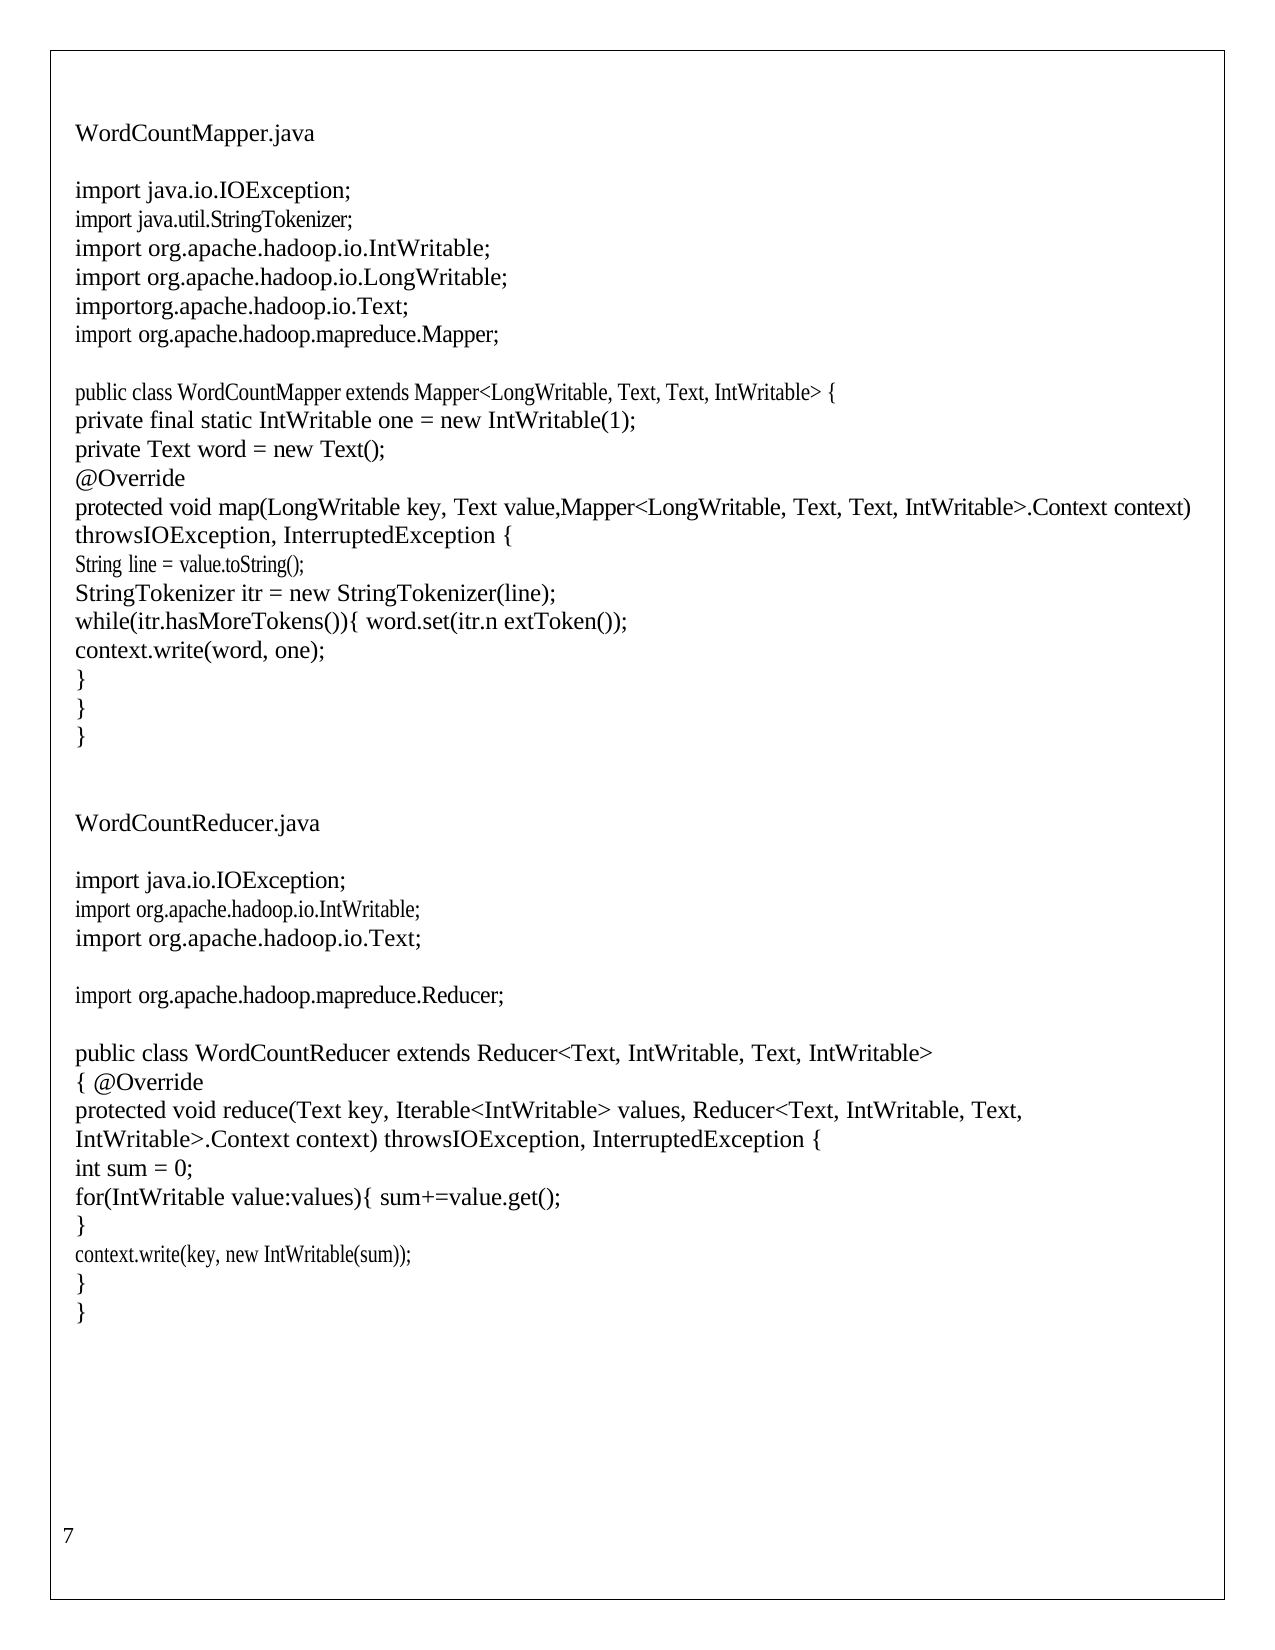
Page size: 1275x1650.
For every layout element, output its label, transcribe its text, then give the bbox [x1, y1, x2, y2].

text } [75, 1297, 1221, 1325]
text protected void reduce(Text key, Iterable<IntWritable> values, Reducer<Text, IntWritable, Text, IntWritable>.Context context) throwsIOException, InterruptedException { [75, 1095, 1221, 1153]
text import java.io.IOException; import java.util.StringTokenizer; [75, 176, 382, 233]
text public class WordCountReducer extends Reducer<Text, IntWritable, Text, IntWritable> [75, 1038, 1221, 1067]
text WordCountMapper.java [75, 118, 1221, 147]
text } [75, 664, 1221, 693]
text public class WordCountMapper extends Mapper<LongWritable, Text, Text, IntWritable> { private final static IntWritable one = new IntWritable(1); [75, 377, 903, 434]
text protected void map(LongWritable key, Text value,Mapper<LongWritable, Text, Text, IntWritable>.Context context) throwsIOException, InterruptedException { [75, 492, 1221, 549]
text private Text word = new Text(); @Override [75, 434, 478, 492]
text } [75, 1268, 1221, 1297]
text StringTokenizer itr = new StringTokenizer(line); while(itr.hasMoreTokens()){ word.set(itr.n extToken()); context.write(word, one); [75, 578, 687, 664]
text import org.apache.hadoop.io.IntWritable; import org.apache.hadoop.io.Text; [75, 894, 422, 952]
text String line = value.toString(); [75, 549, 1221, 578]
text for(IntWritable value:values){ sum+=value.get(); [75, 1182, 1221, 1210]
text import org.apache.hadoop.mapreduce.Reducer; [75, 980, 1221, 1009]
text context.write(key, new IntWritable(sum)); [75, 1239, 1221, 1268]
text WordCountReducer.java import java.io.IOException; [75, 779, 382, 894]
text } [75, 693, 1221, 721]
text } [75, 721, 1221, 750]
text } [75, 1210, 1221, 1239]
text import org.apache.hadoop.mapreduce.Mapper; [75, 319, 1221, 348]
text import org.apache.hadoop.io.IntWritable; import org.apache.hadoop.io.LongWritable; importorg.apache.hadoop.io.Text; [75, 233, 508, 319]
text int sum = 0; [75, 1153, 1221, 1182]
text { @Override [75, 1067, 1221, 1095]
